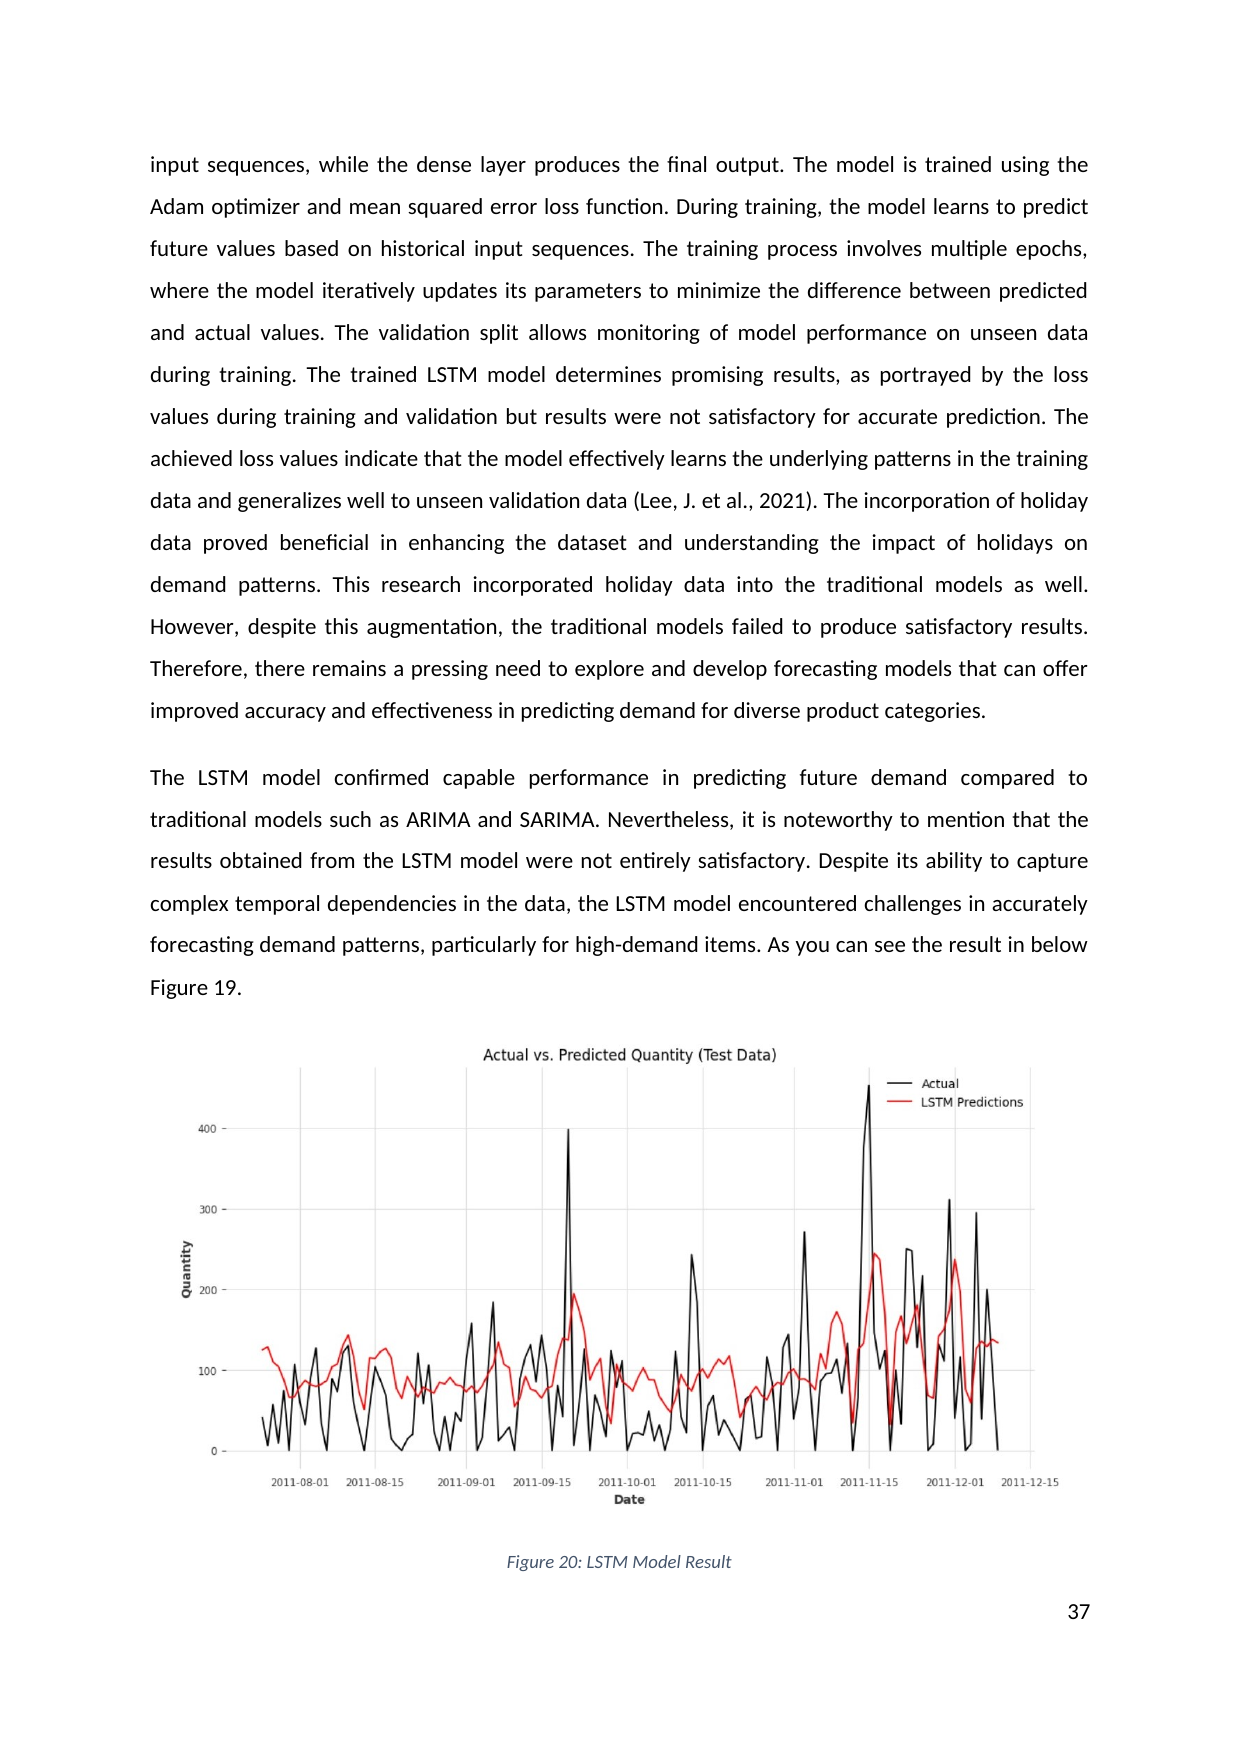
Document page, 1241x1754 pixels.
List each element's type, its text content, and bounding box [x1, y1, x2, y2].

text The LSTM model confirmed capable performance in predicting future demand compared to traditional models such as ARIMA and SARIMA. Nevertheless, it is noteworthy to mention that the results obtained from the LSTM model were not entirely satisfactory. Despite its ability to capture complex temporal dependencies in the data, the LSTM model encountered challenges in accurately forecasting demand patterns, particularly for high-demand items. As you can see the result in below Figure 19. [150, 763, 1090, 1001]
picture [173, 1039, 1067, 1511]
text Figure 20: LSTM Model Result [150, 1550, 1090, 1573]
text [150, 150, 1090, 724]
